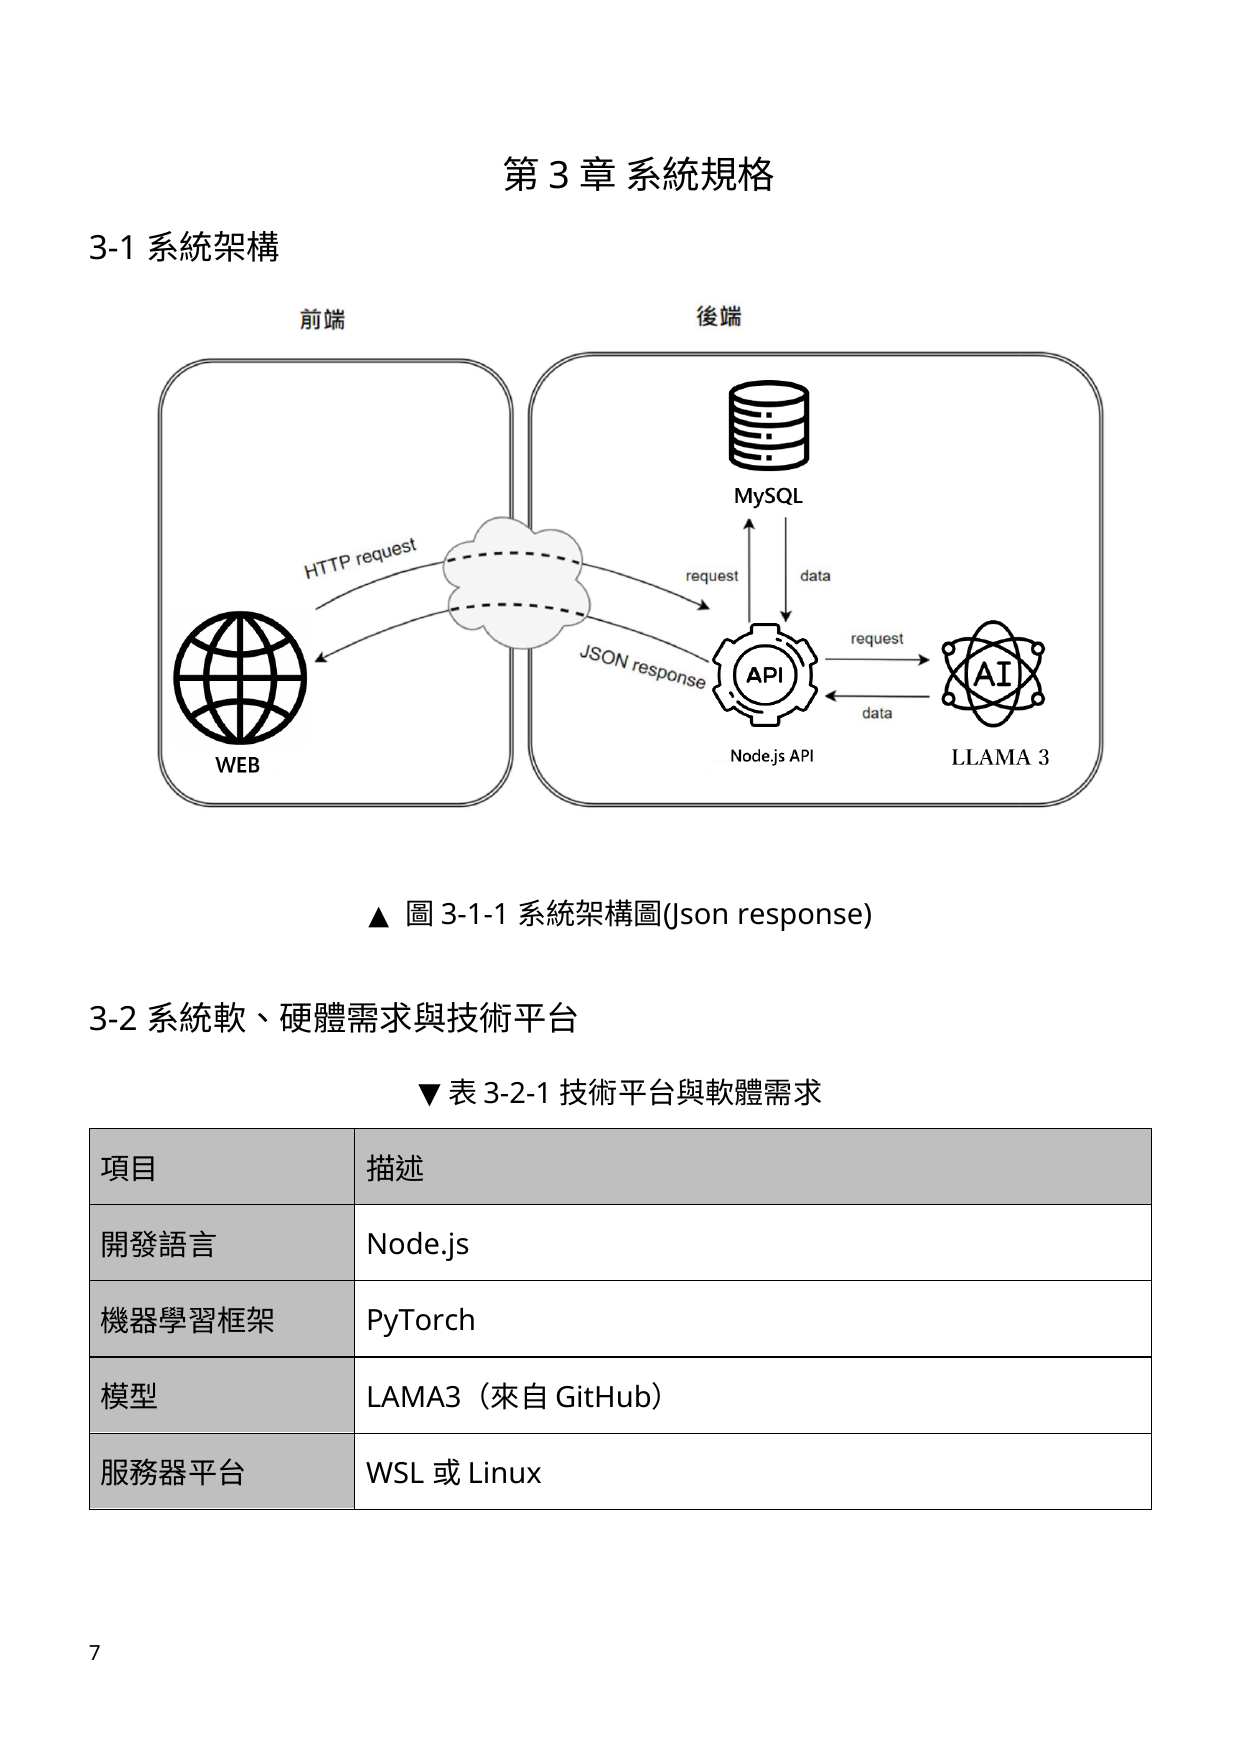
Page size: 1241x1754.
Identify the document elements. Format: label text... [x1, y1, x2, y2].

table_cell 機器學習框架 [90, 1281, 354, 1356]
table_cell Node.js [355, 1205, 1151, 1280]
text ▼ 表3-2-1 技術平台與軟體需求 [89, 1053, 1152, 1128]
table_cell 服務器平台 [90, 1434, 354, 1508]
table_header 項目 [90, 1129, 354, 1204]
text 第 3 章 系統規格 [126, 144, 1152, 199]
table_cell 開發語言 [90, 1205, 354, 1280]
table_cell WSL 或 Linux [355, 1434, 1151, 1508]
table_cell PyTorch [355, 1281, 1151, 1356]
list 圖3-1-1 系統架構圖(Json response) [89, 874, 1152, 949]
table_cell 模型 [90, 1358, 354, 1432]
text 3-2 系統軟、硬體需求與技術平台 [89, 978, 1152, 1053]
table_header 描述 [355, 1129, 1151, 1204]
text 3-1 系統架構 [89, 207, 1152, 282]
picture [98, 282, 1142, 839]
table_cell LAMA3（來自GitHub） [355, 1358, 1151, 1432]
